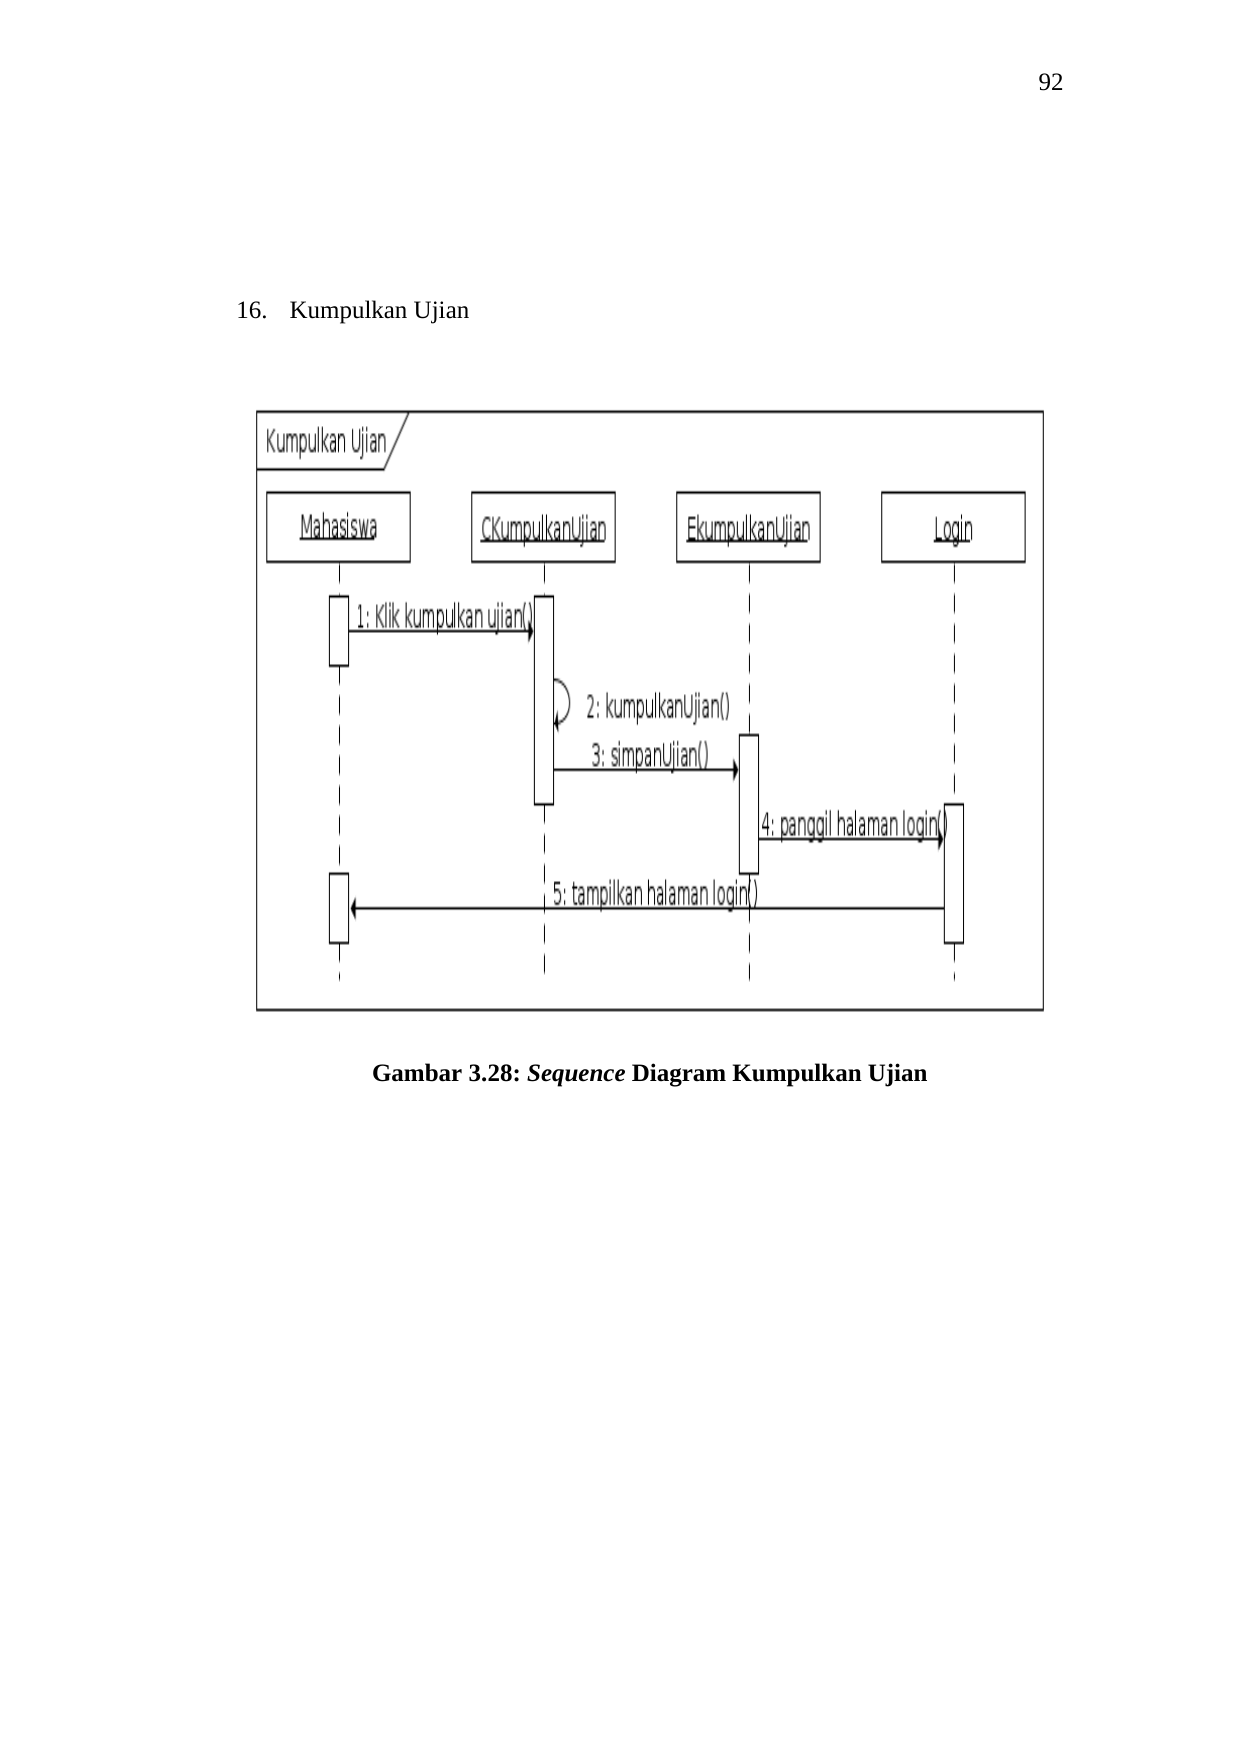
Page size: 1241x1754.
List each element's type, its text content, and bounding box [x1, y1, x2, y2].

list Kumpulkan Ujian [236, 295, 1063, 324]
picture [236, 365, 1064, 1058]
